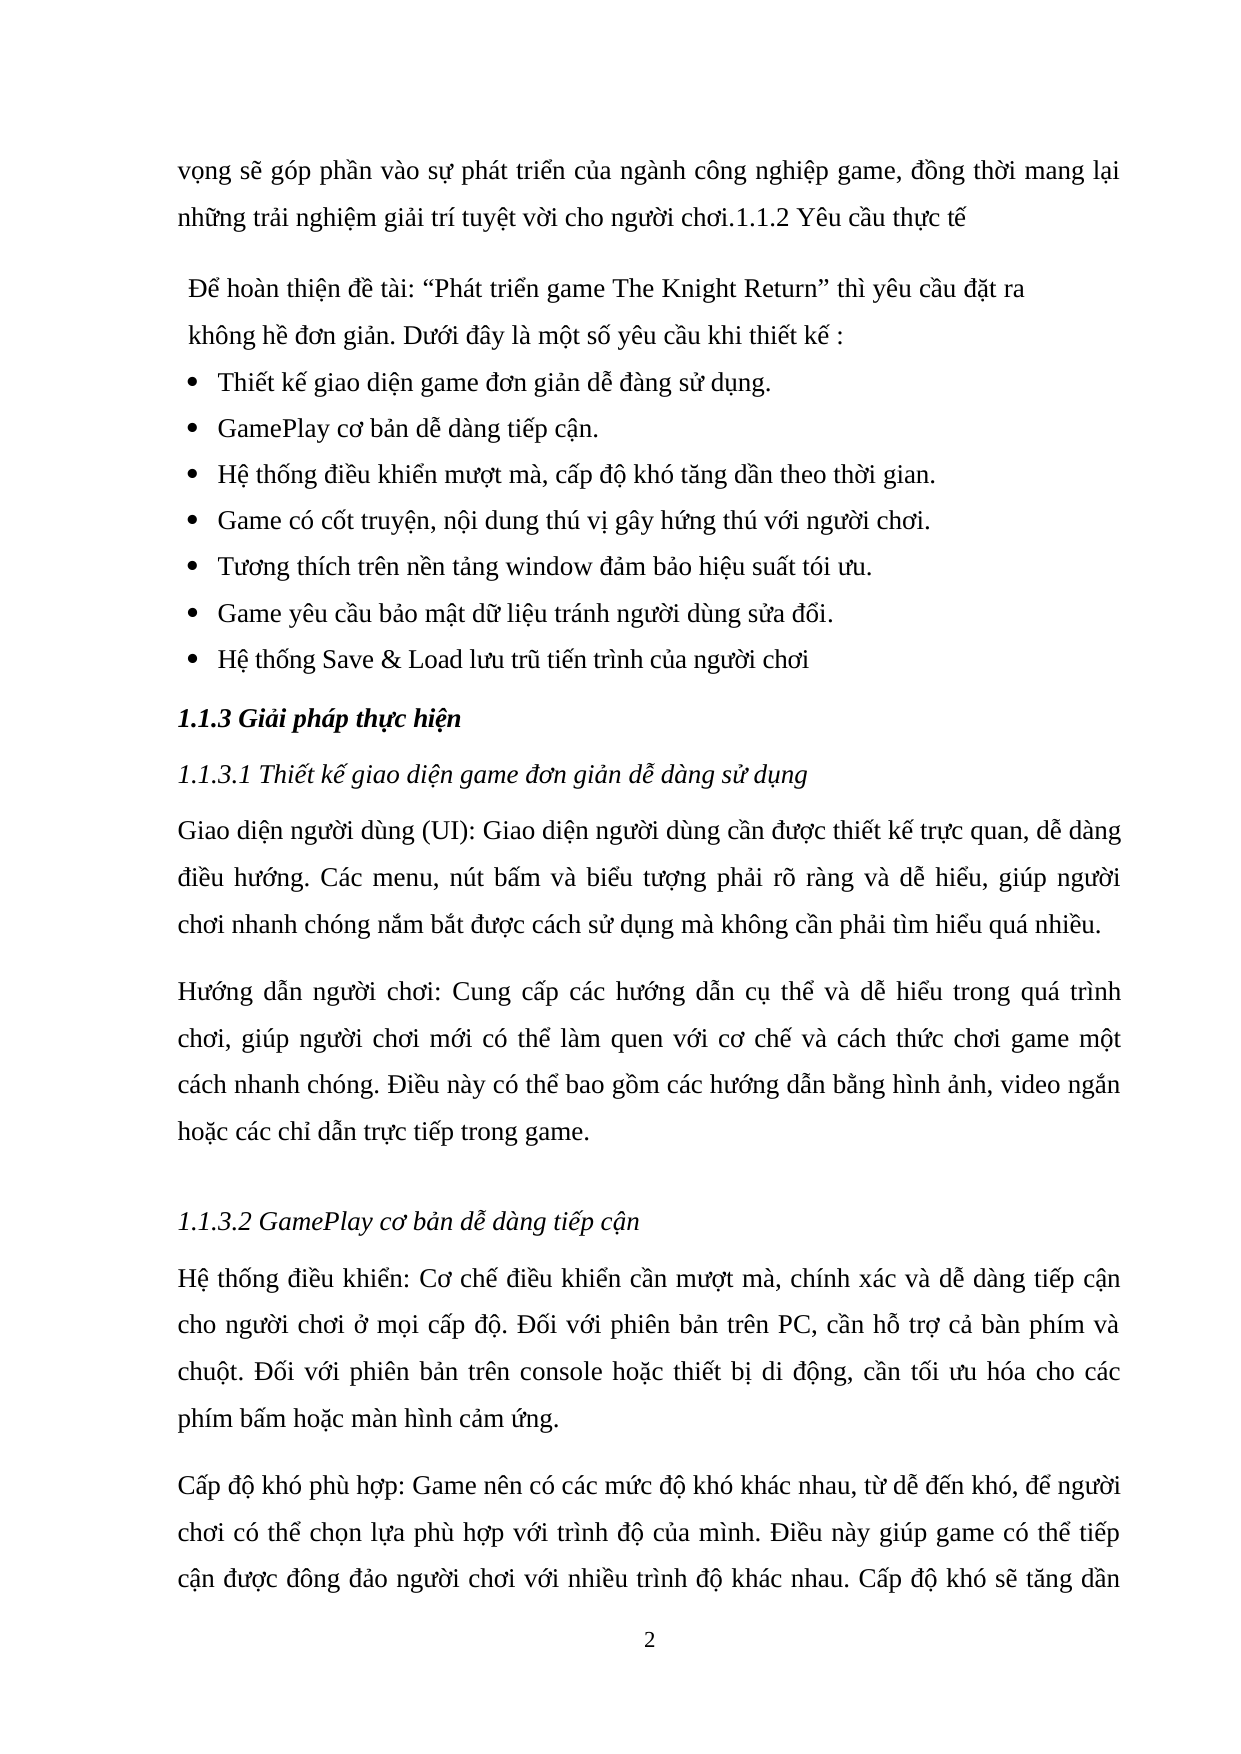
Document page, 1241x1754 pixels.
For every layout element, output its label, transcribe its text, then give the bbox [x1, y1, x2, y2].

subtitle 1.1.3.1 Thiết kế giao diện game đơn giản dễ dàng sử dụng [177, 758, 1122, 789]
list Game yêu cầu bảo mật dữ liệu tránh người dùng sửa đổi. [188, 597, 1122, 628]
list Hệ thống Save & Load lưu trũ tiến trình của người chơi [188, 644, 1122, 675]
list Hệ thống điều khiển mượt mà, cấp độ khó tăng dần theo thời gian. [188, 458, 1025, 489]
text Hướng dẫn người chơi: Cung cấp các hướng dẫn cụ thể và dễ hiểu trong quá trình chơi, giúp người chơi mới có thể làm quen với cơ chế và cách thức chơi game một cách nhanh chóng. Điều này có thể bao gồm các hướng dẫn bằng hình ảnh, video ngắn hoặc các chỉ dẫn trực tiếp trong game. [177, 975, 1122, 1146]
subtitle 1.1.3.2 GamePlay cơ bản dễ dàng tiếp cận [177, 1206, 1122, 1237]
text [177, 1469, 1122, 1594]
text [177, 154, 1122, 232]
list Thiết kế giao diện game đơn giản dễ đàng sử dụng. [188, 366, 1025, 397]
list GamePlay cơ bản dễ dàng tiếp cận. [188, 412, 1025, 443]
list Game có cốt truyện, nội dung thú vị gây hứng thú với người chơi. [188, 504, 1025, 535]
subtitle 1.1.3 Giải pháp thực hiện [177, 702, 1122, 733]
list Tương thích trên nền tảng window đảm bảo hiệu suất tói ưu. [188, 550, 1025, 582]
text Để hoàn thiện đề tài: “Phát triển game The Knight Return” thì yêu cầu đặt ra không hề đơn giản. Dưới đây là một số yêu cầu khi thiết kế : [188, 272, 1025, 350]
text Hệ thống điều khiển: Cơ chế điều khiển cần mượt mà, chính xác và dễ dàng tiếp cận cho người chơi ở mọi cấp độ. Đối với phiên bản trên PC, cần hỗ trợ cả bàn phím và chuột. Đối với phiên bản trên console hoặc thiết bị di động, cần tối ưu hóa cho các phím bấm hoặc màn hình cảm ứng. [177, 1262, 1122, 1433]
text Giao diện người dùng (UI): Giao diện người dùng cần được thiết kế trực quan, dễ dàng điều hướng. Các menu, nút bấm và biểu tượng phải rõ ràng và dễ hiểu, giúp người chơi nhanh chóng nắm bắt được cách sử dụng mà không cần phải tìm hiểu quá nhiều. [177, 814, 1122, 939]
